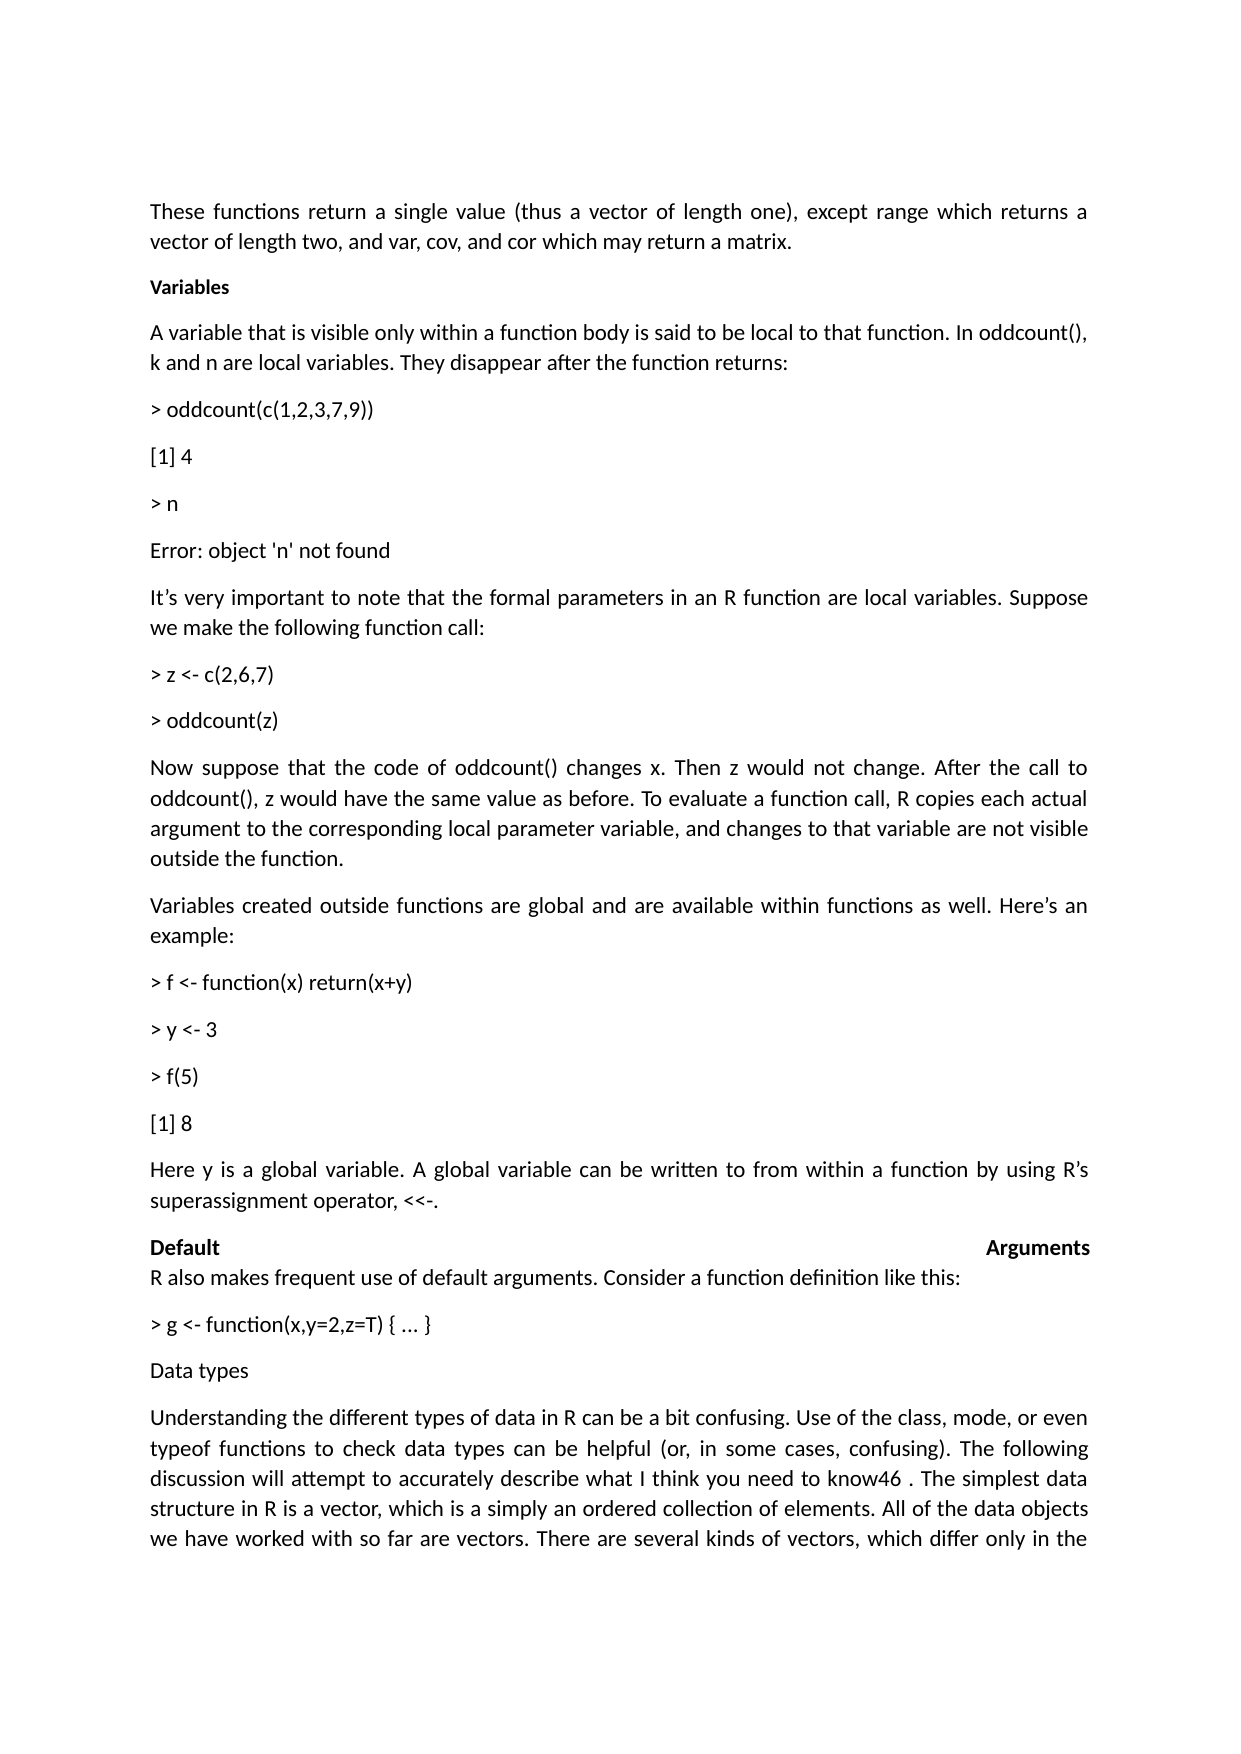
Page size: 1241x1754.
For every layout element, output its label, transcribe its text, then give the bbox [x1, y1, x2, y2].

text > g <- function(x,y=2,z=T) { ... } [150, 1310, 1090, 1338]
text Variables created outside functions are global and are available within functions as well. Here’s an example: [150, 891, 1090, 949]
text > oddcount(c(1,2,3,7,9)) [150, 395, 1090, 423]
text > oddcount(z) [150, 707, 1090, 734]
text > y <- 3 [150, 1015, 1090, 1043]
text > n [150, 489, 1090, 517]
text Error: object 'n' not found [150, 536, 1090, 564]
text > z <- c(2,6,7) [150, 660, 1090, 688]
text These functions return a single value (thus a vector of length one), except range which returns a vector of length two, and var, cov, and cor which may return a matrix. [150, 197, 1090, 255]
text [1] 8 [150, 1109, 1090, 1137]
text Default Arguments R also makes frequent use of default arguments. Consider a function definition like this: [150, 1233, 1090, 1291]
text Data types [150, 1357, 1090, 1384]
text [150, 1403, 1090, 1552]
text Variables [150, 274, 1090, 299]
text Now suppose that the code of oddcount() changes x. Then z would not change. After the call to oddcount(), z would have the same value as before. To evaluate a function call, R copies each actual argument to the corresponding local parameter variable, and changes to that variable are not visible outside the function. [150, 753, 1090, 872]
text Here y is a global variable. A global variable can be written to from within a function by using R’s superassignment operator, <<-. [150, 1156, 1090, 1214]
text > f <- function(x) return(x+y) [150, 968, 1090, 996]
text A variable that is visible only within a function body is said to be local to that function. In oddcount(), k and n are local variables. They disappear after the function returns: [150, 318, 1090, 376]
text [1] 4 [150, 442, 1090, 470]
text > f(5) [150, 1062, 1090, 1090]
text It’s very important to note that the formal parameters in an R function are local variables. Suppose we make the following function call: [150, 583, 1090, 641]
